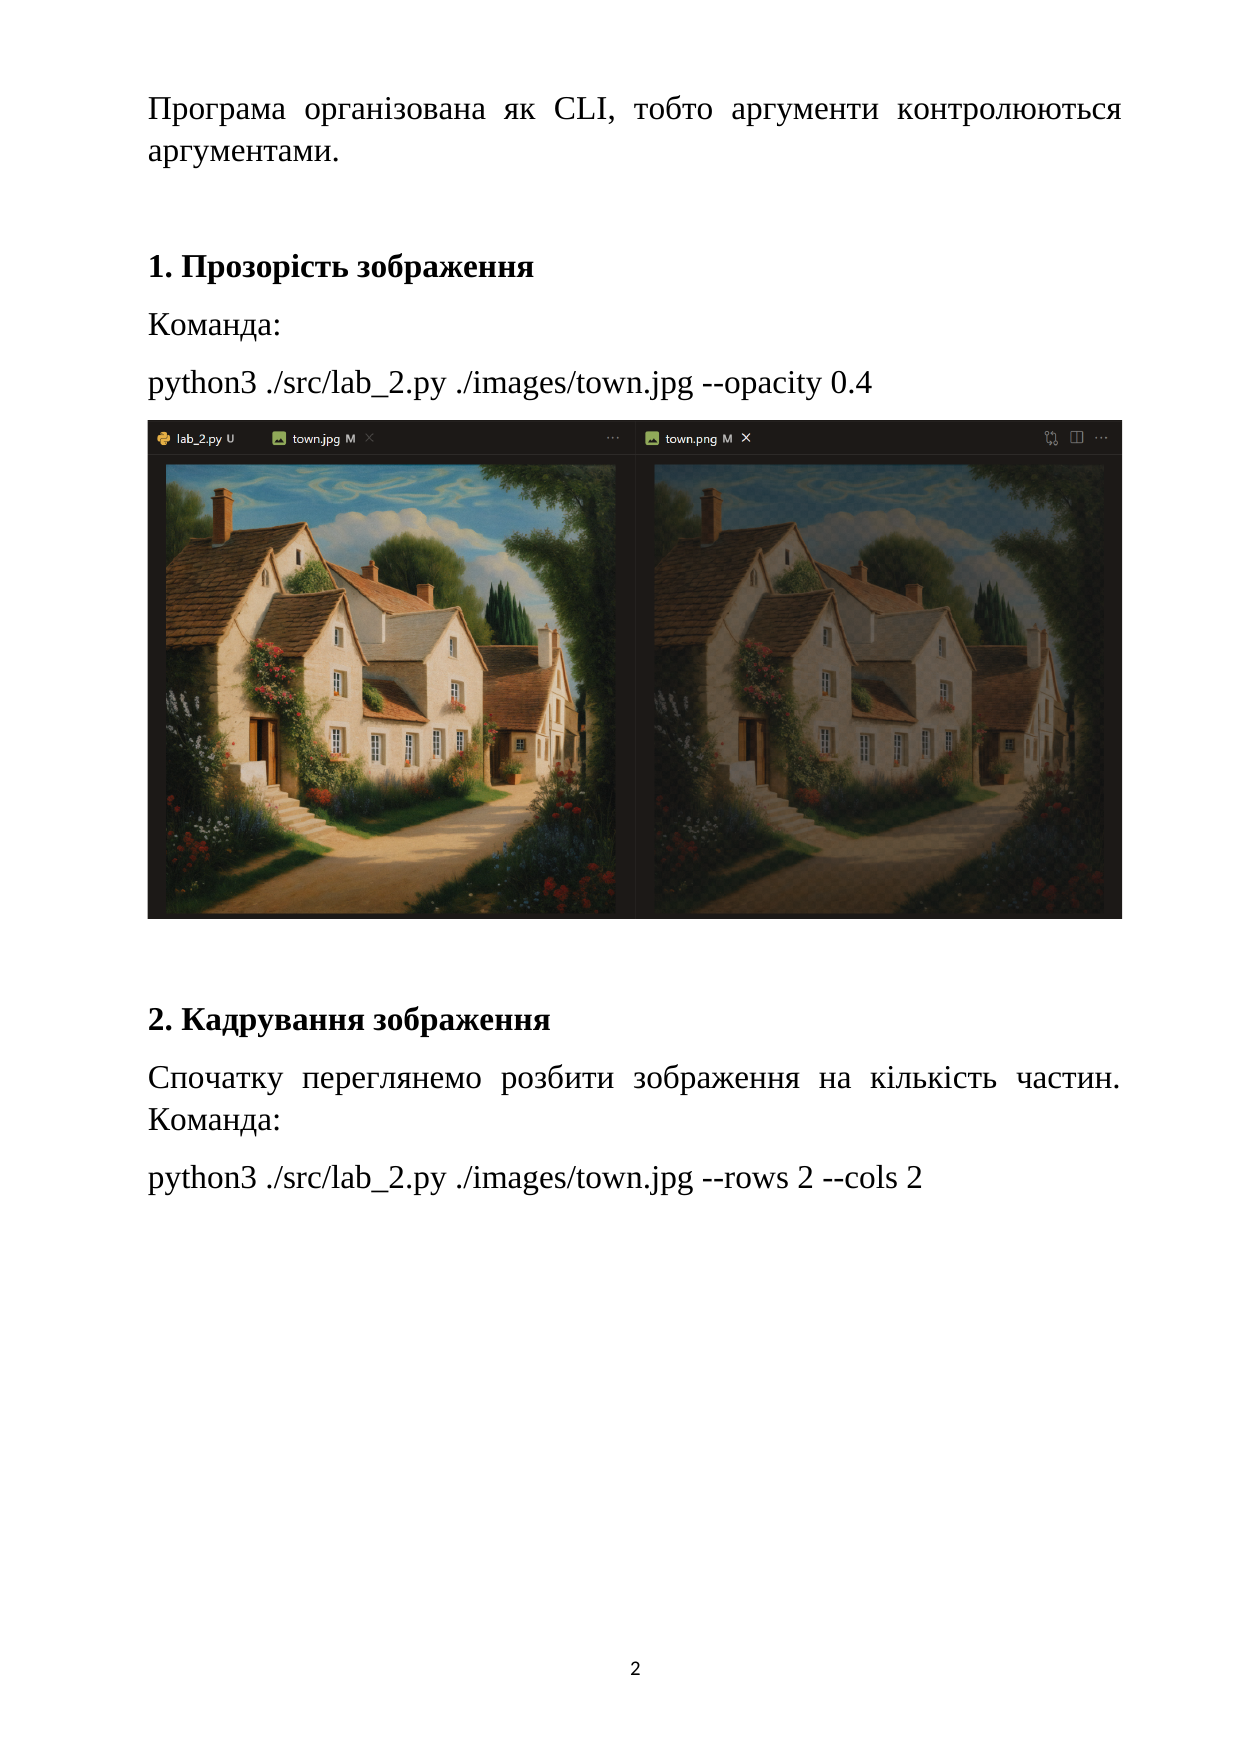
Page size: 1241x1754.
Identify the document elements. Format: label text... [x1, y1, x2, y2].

text Спочатку переглянемо розбити зображення на кількість частин. Команда: [148, 1057, 1122, 1137]
text 1. Прозорість зображення [148, 246, 1122, 284]
text python3 ./src/lab_2.py ./images/town.jpg --rows 2 --cols 2 [148, 1157, 1122, 1195]
text 2. Кадрування зображення [148, 999, 1122, 1038]
text python3 ./src/lab_2.py ./images/town.jpg --opacity 0.4 [148, 362, 1122, 400]
text Команда: [148, 304, 1122, 342]
picture [147, 420, 1123, 919]
text Програма організована як CLI, тобто аргументи контролюються аргументами. [148, 89, 1122, 168]
